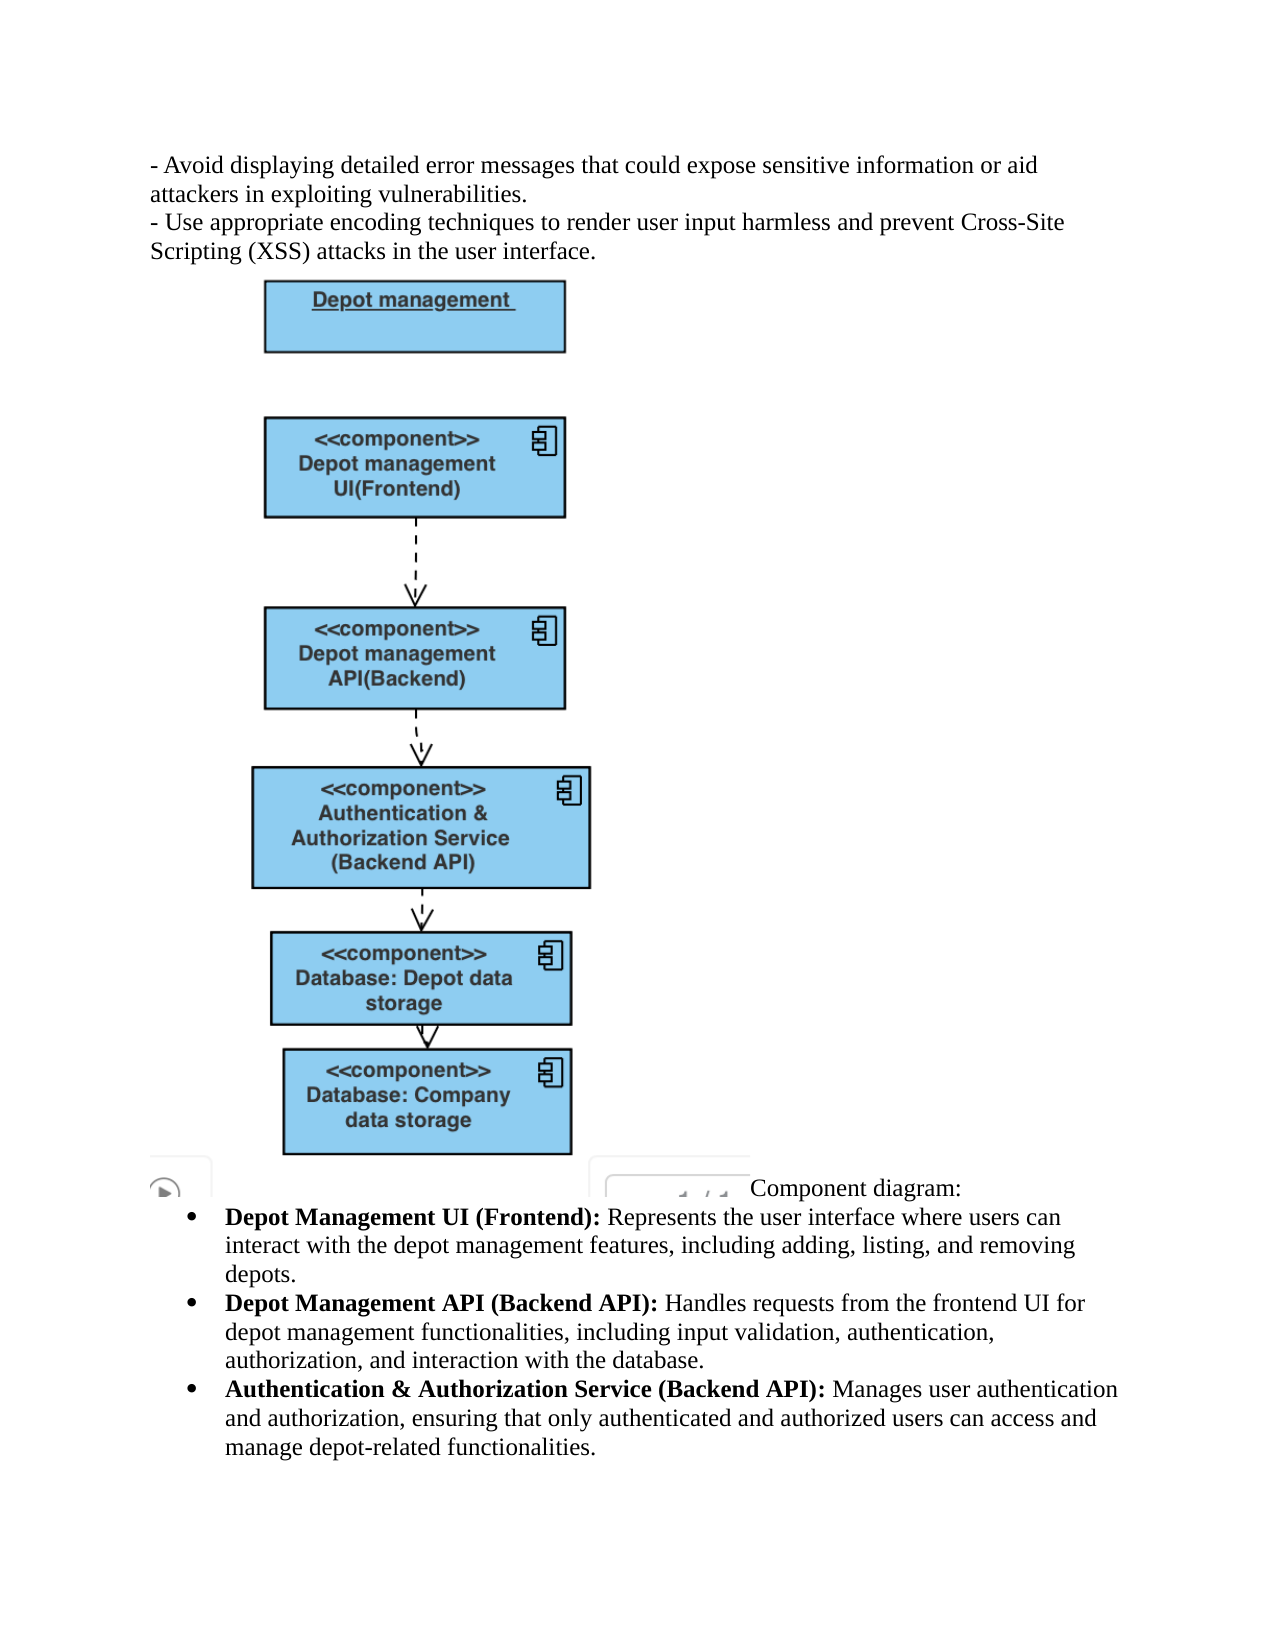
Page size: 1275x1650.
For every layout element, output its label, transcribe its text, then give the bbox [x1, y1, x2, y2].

list Depot Management API (Backend API): Handles requests from the frontend UI for depot management functionalities, including input validation, authentication, authorization, and interaction with the database. [187, 1288, 1125, 1374]
list Depot Management UI (Frontend): Represents the user interface where users can interact with the depot management features, including adding, listing, and removing depots. [187, 1202, 1125, 1288]
picture [150, 265, 750, 1197]
text - Use appropriate encoding techniques to render user input harmless and prevent Cross-Site Scripting (XSS) attacks in the user interface. [150, 207, 1125, 265]
text - Avoid displaying detailed error messages that could expose sensitive information or aid attackers in exploiting vulnerabilities. [150, 150, 1125, 207]
list Authentication & Authorization Service (Backend API): Manages user authentication and authorization, ensuring that only authenticated and authorized users can access and manage depot-related functionalities. [187, 1374, 1125, 1460]
